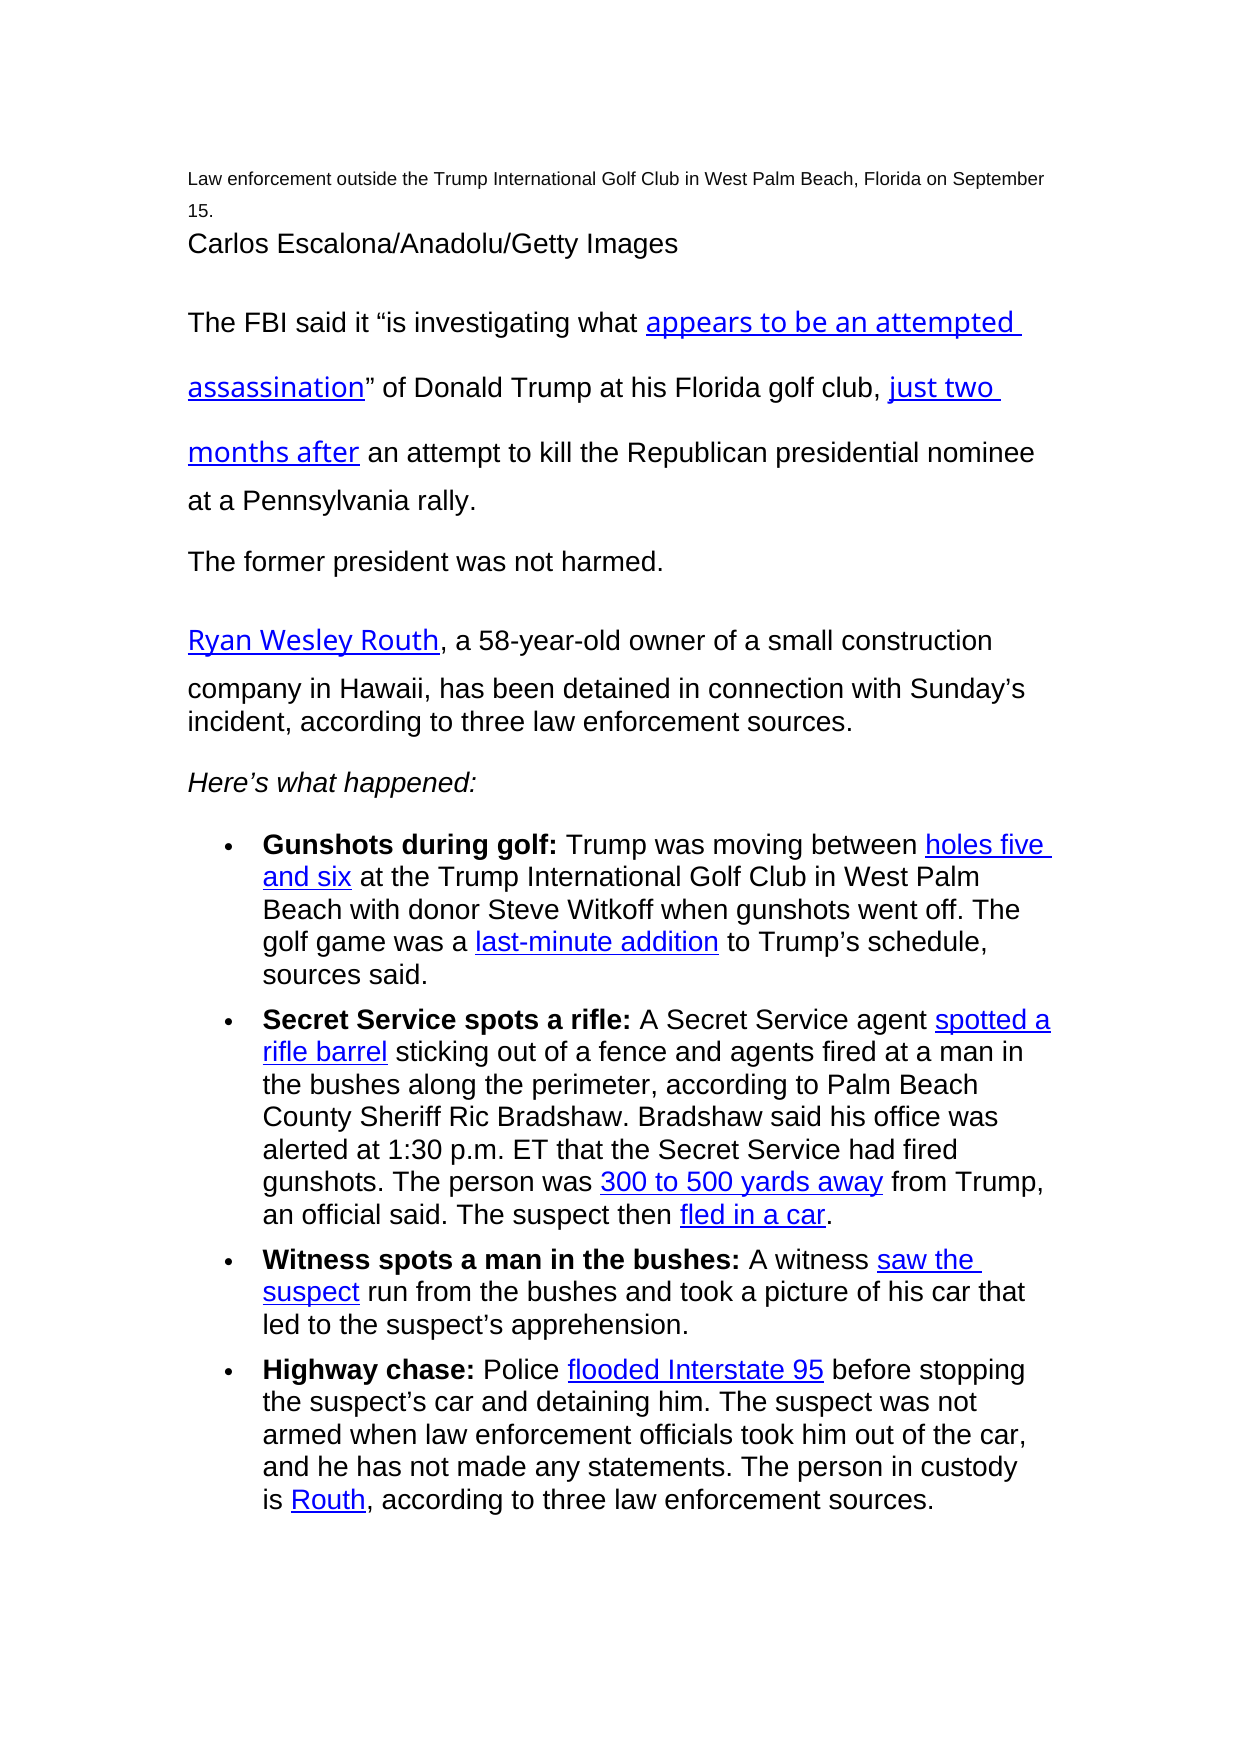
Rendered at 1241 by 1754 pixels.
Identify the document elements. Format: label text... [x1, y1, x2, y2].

text The former president was not harmed. [187, 545, 1053, 578]
text The FBI said it “is investigating what appears to be an attempted assassination” of Donald Trump at his Florida golf club, just two months after an attempt to kill the Republican presidential nominee at a Pennsylvania rally. [187, 289, 1053, 516]
text Law enforcement outside the Trump International Golf Club in West Palm Beach, Florida on September 15. [187, 162, 1053, 227]
text Here’s what happened: [187, 766, 1053, 799]
text Carlos Escalona/Anadolu/Getty Images [187, 227, 1053, 259]
list Witness spots a man in the bushes: A witness saw the suspect run from the bushes and took a picture of his car that led to the suspect’s apprehension. [225, 1243, 1053, 1340]
list Highway chase: Police flooded Interstate 95 before stopping the suspect’s car and detaining him. The suspect was not armed when law enforcement officials took him out of the car, and he has not made any statements. The person in custody is Routh, according to three law enforcement sources. [225, 1353, 1053, 1515]
text Ryan Wesley Routh, a 58-year-old owner of a small construction company in Hawaii, has been detained in connection with Sunday’s incident, according to three law enforcement sources. [187, 607, 1053, 737]
list Gunshots during golf: Trump was moving between holes five and six at the Trump International Golf Club in West Palm Beach with donor Steve Witkoff when gunshots went off. The golf game was a last-minute addition to Trump’s schedule, sources said. [225, 828, 1053, 990]
list Secret Service spots a rifle: A Secret Service agent spotted a rifle barrel sticking out of a fence and agents fired at a man in the bushes along the perimeter, according to Palm Beach County Sheriff Ric Bradshaw. Bradshaw said his office was alerted at 1:30 p.m. ET that the Secret Service had fired gunshots. The person was 300 to 500 yards away from Trump, an official said. The suspect then fled in a car. [225, 1003, 1053, 1230]
